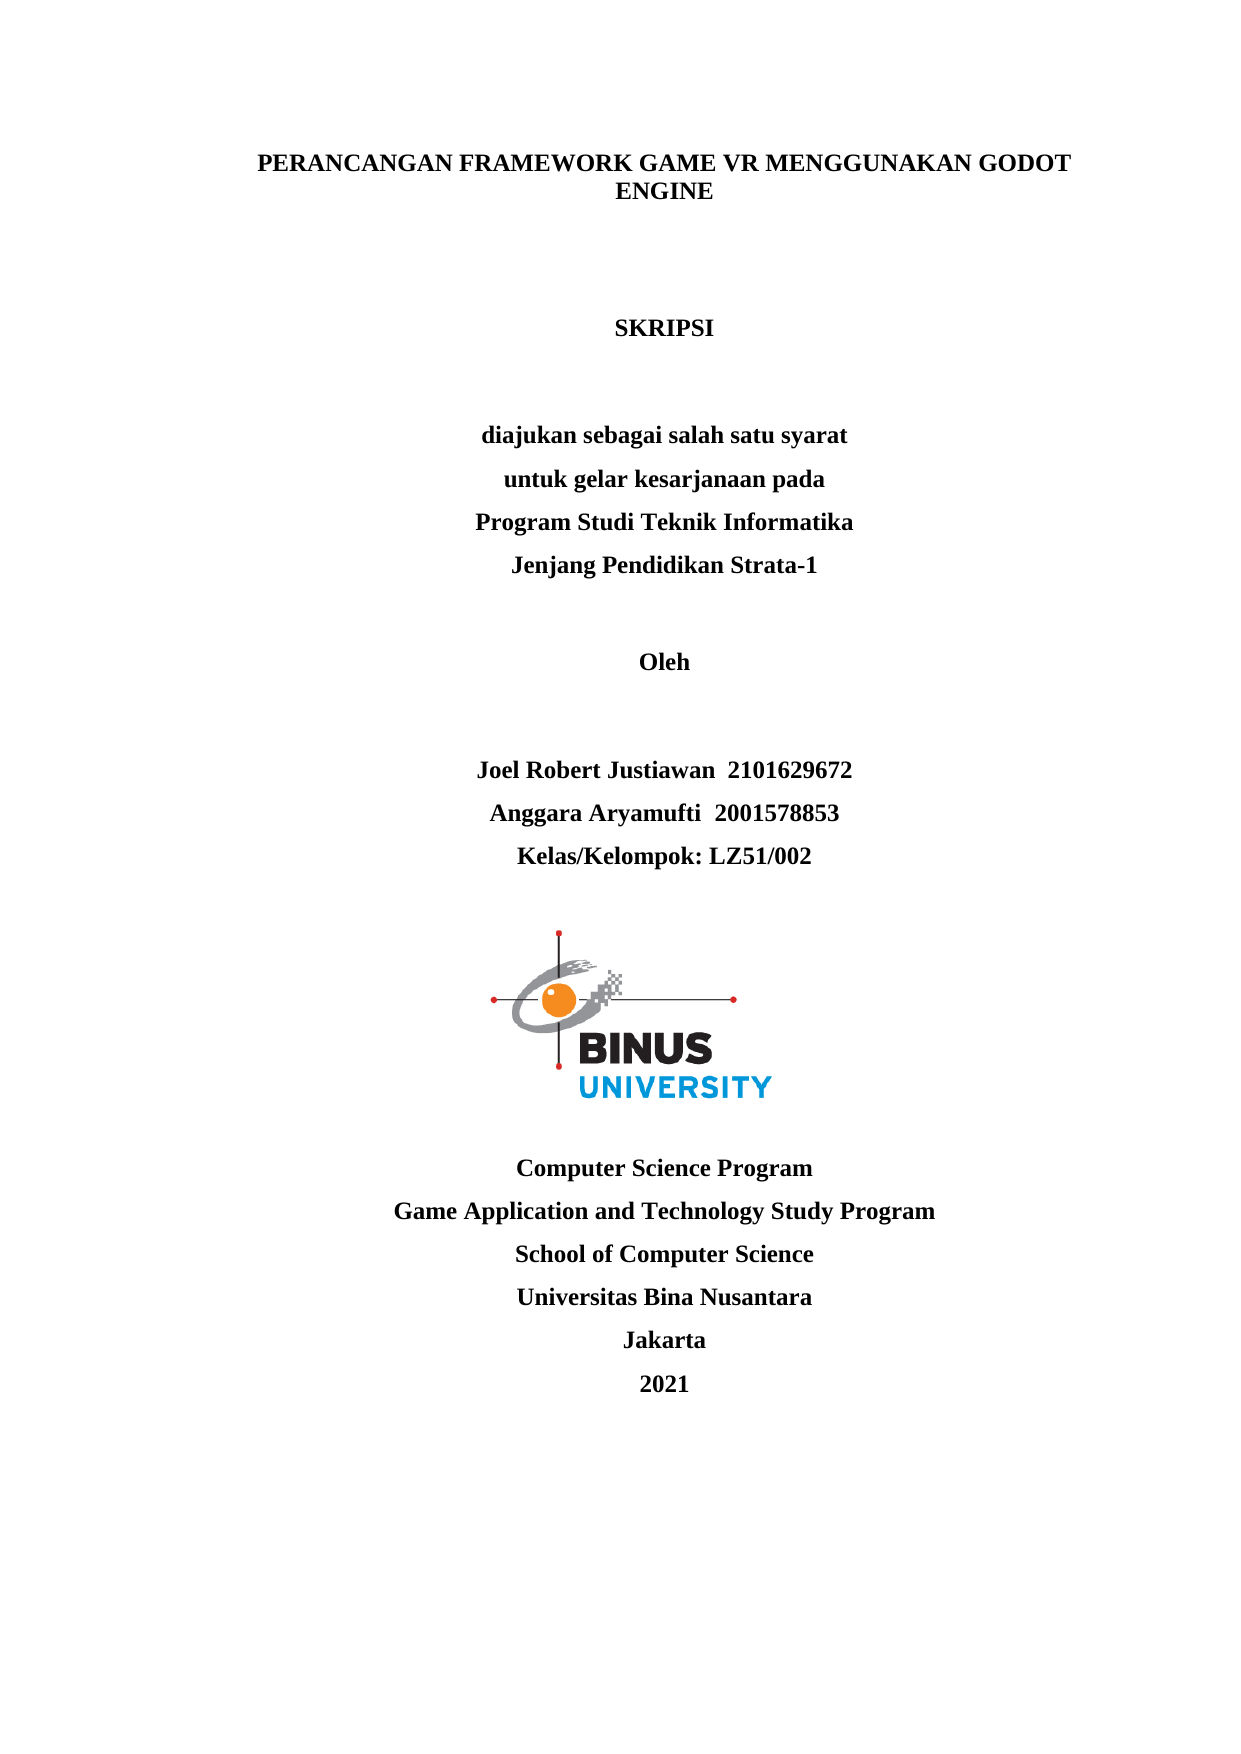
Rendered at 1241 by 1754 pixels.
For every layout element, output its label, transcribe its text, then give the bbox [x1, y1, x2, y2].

text Universitas Bina Nusantara [236, 1282, 1092, 1311]
text Anggara Aryamufti 2001578853 [236, 798, 1092, 827]
text Program Studi Teknik Informatika [236, 507, 1092, 536]
text Kelas/Kelompok: LZ51/002 [236, 841, 1092, 870]
text untuk gelar kesarjanaan pada [236, 464, 1092, 492]
text 2021 [236, 1369, 1092, 1397]
text SKRIPSI [236, 313, 1092, 342]
text Joel Robert Justiawan 2101629672 [236, 755, 1092, 783]
picture [426, 927, 903, 1106]
text diajukan sebagai salah satu syarat [236, 421, 1092, 449]
text Oleh [236, 647, 1092, 676]
text Jenjang Pendidikan Strata-1 [236, 550, 1092, 579]
text Computer Science Program [236, 1153, 1092, 1182]
text Game Application and Technology Study Program [236, 1196, 1092, 1225]
text PERANCANGAN FRAMEWORK GAME VR MENGGUNAKAN GODOT ENGINE [236, 148, 1092, 205]
text School of Computer Science [236, 1239, 1092, 1268]
text Jakarta [236, 1326, 1092, 1354]
